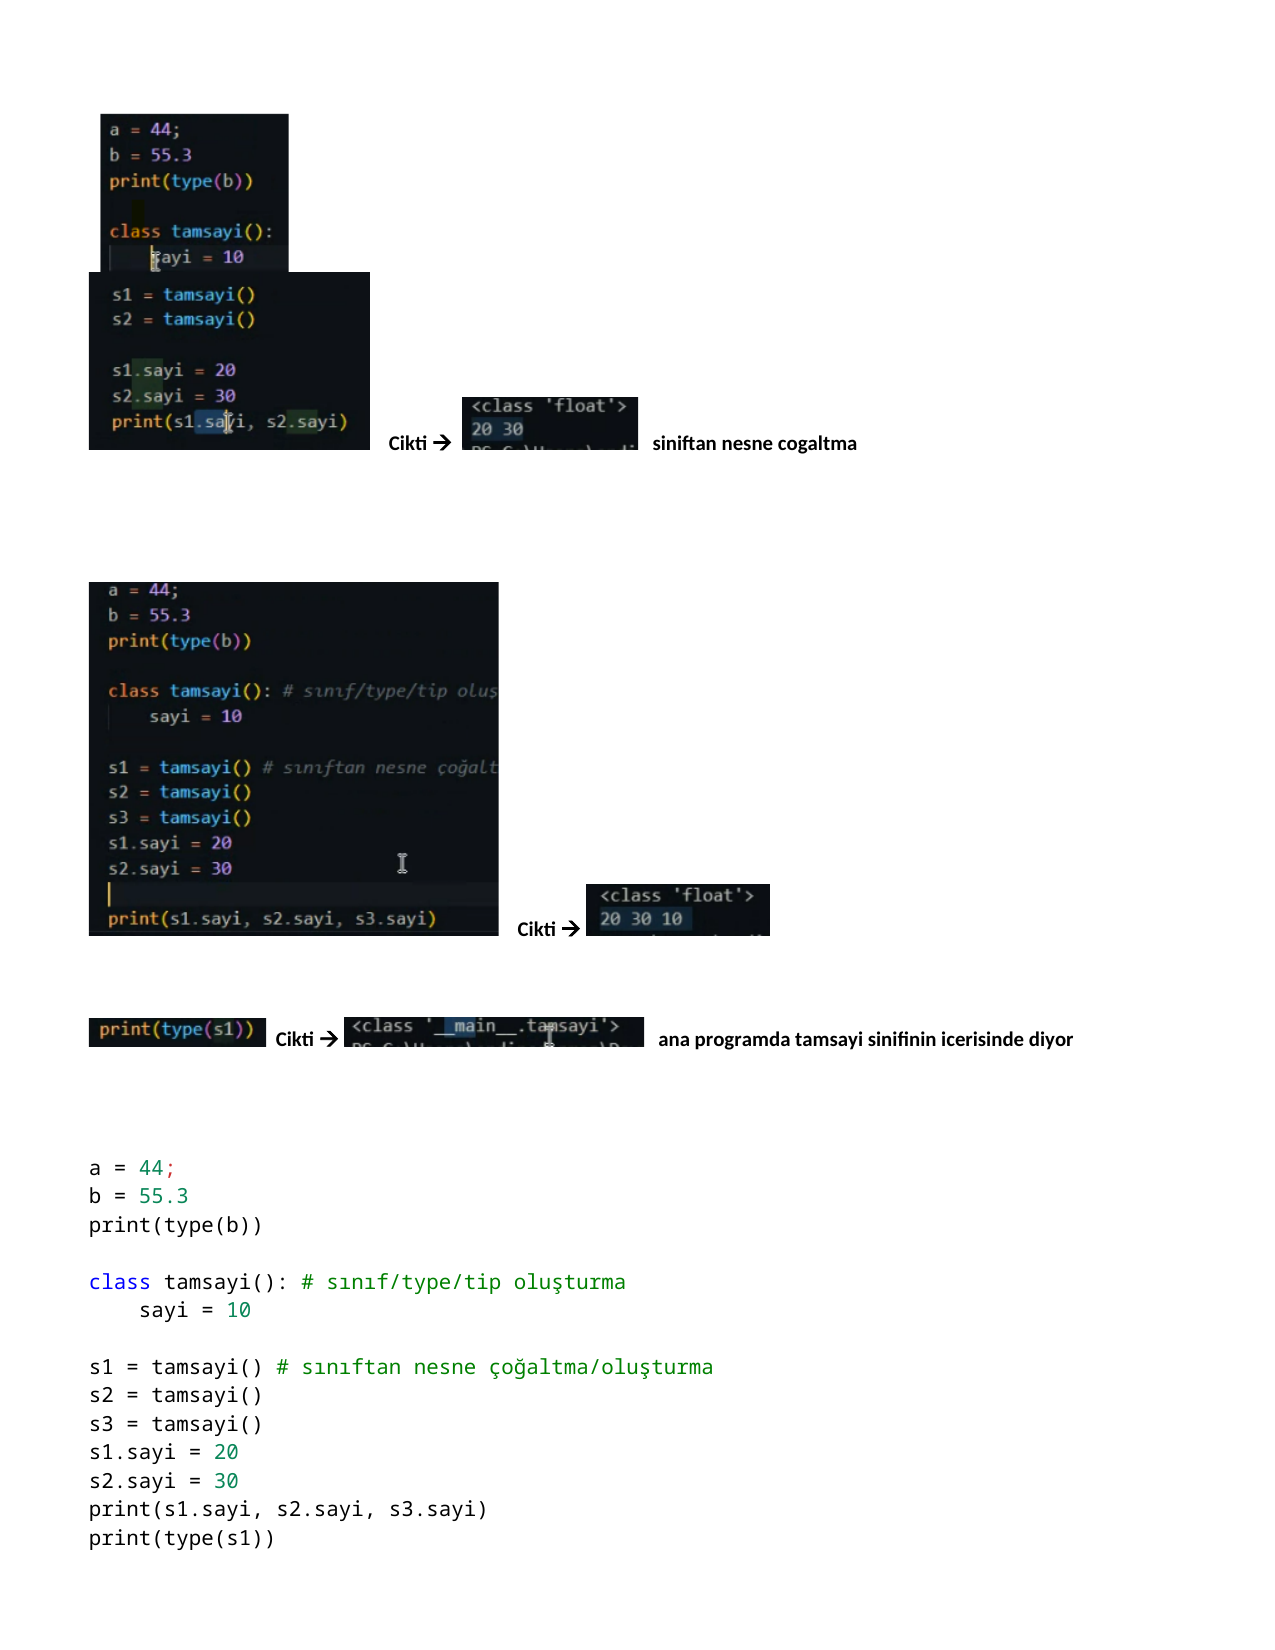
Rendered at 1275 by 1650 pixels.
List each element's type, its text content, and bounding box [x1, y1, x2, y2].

text a = 44; [89, 1153, 1216, 1181]
text print(type(s1)) [89, 1523, 1216, 1551]
text s1 = tamsayi() # sınıftan nesne çoğaltma/oluşturma [89, 1352, 1216, 1381]
text b = 55.3 [89, 1181, 1216, 1210]
picture [88, 110, 370, 450]
text s1.sayi = 20 [89, 1437, 1216, 1466]
text print(s1.sayi, s2.sayi, s3.sayi) [89, 1494, 1216, 1523]
picture [462, 397, 639, 450]
picture [586, 884, 770, 936]
text s3 = tamsayi() [89, 1409, 1216, 1437]
text s2 = tamsayi() [89, 1381, 1216, 1409]
text sayi = 10 [89, 1295, 1216, 1324]
text Cikti siniftan nesne cogaltma [89, 272, 1216, 455]
text s2.sayi = 30 [89, 1466, 1216, 1494]
text print(type(b)) [89, 1210, 1216, 1238]
text class tamsayi(): # sınıf/type/tip oluşturma [89, 1267, 1216, 1295]
picture [88, 582, 499, 936]
picture [344, 1017, 645, 1047]
picture [88, 1018, 267, 1047]
